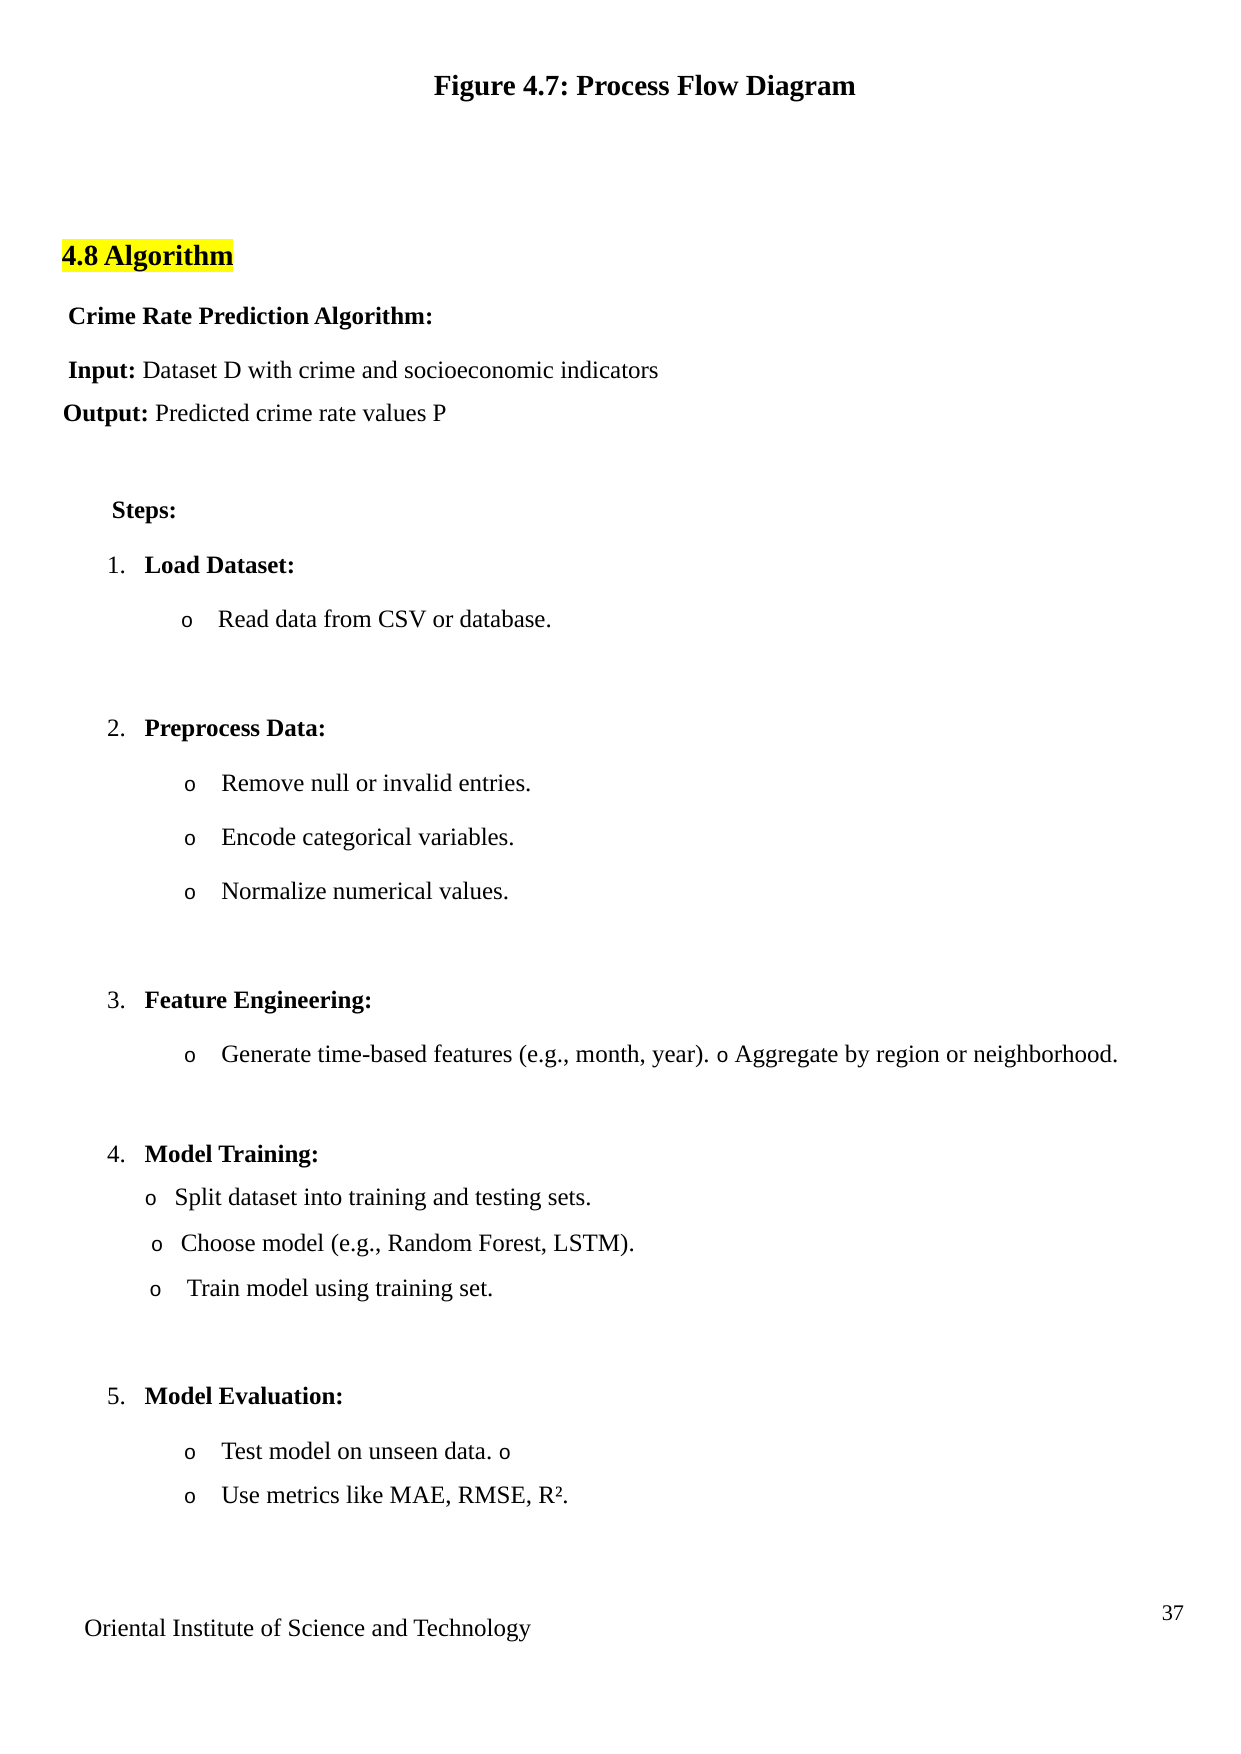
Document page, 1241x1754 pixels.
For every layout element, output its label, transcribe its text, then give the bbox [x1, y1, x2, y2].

text Steps: [62, 495, 1226, 524]
list Preprocess Data: [107, 713, 1226, 742]
list Train model using training set. [149, 1273, 1180, 1302]
list Generate time-based features (e.g., month, year). o Aggregate by region or neighborhood. [183, 1039, 1180, 1069]
text Crime Rate Prediction Algorithm: [62, 301, 1226, 329]
text Input: Dataset D with crime and socioeconomic indicators Output: Predicted crime rate values P [62, 355, 782, 427]
list Remove null or invalid entries. [183, 768, 1180, 798]
text o Choose model (e.g., Random Forest, LSTM). [144, 1228, 1226, 1257]
text o Read data from CSV or database. [62, 604, 1226, 634]
text 4.8 Algorithm [62, 238, 1226, 272]
list Feature Engineering: [107, 985, 1226, 1014]
text o Split dataset into training and testing sets. [144, 1182, 1226, 1212]
list Model Evaluation: [107, 1381, 1226, 1410]
list Normalize numerical values. [183, 876, 1180, 906]
subtitle Figure 4.7: Process Flow Diagram [101, 68, 1188, 101]
list Load Dataset: [107, 550, 1226, 579]
list Use metrics like MAE, RMSE, R². [183, 1481, 1180, 1510]
list Model Training: [107, 1139, 1226, 1167]
list Test model on unseen data. o [183, 1436, 1180, 1466]
list Encode categorical variables. [183, 822, 1180, 852]
